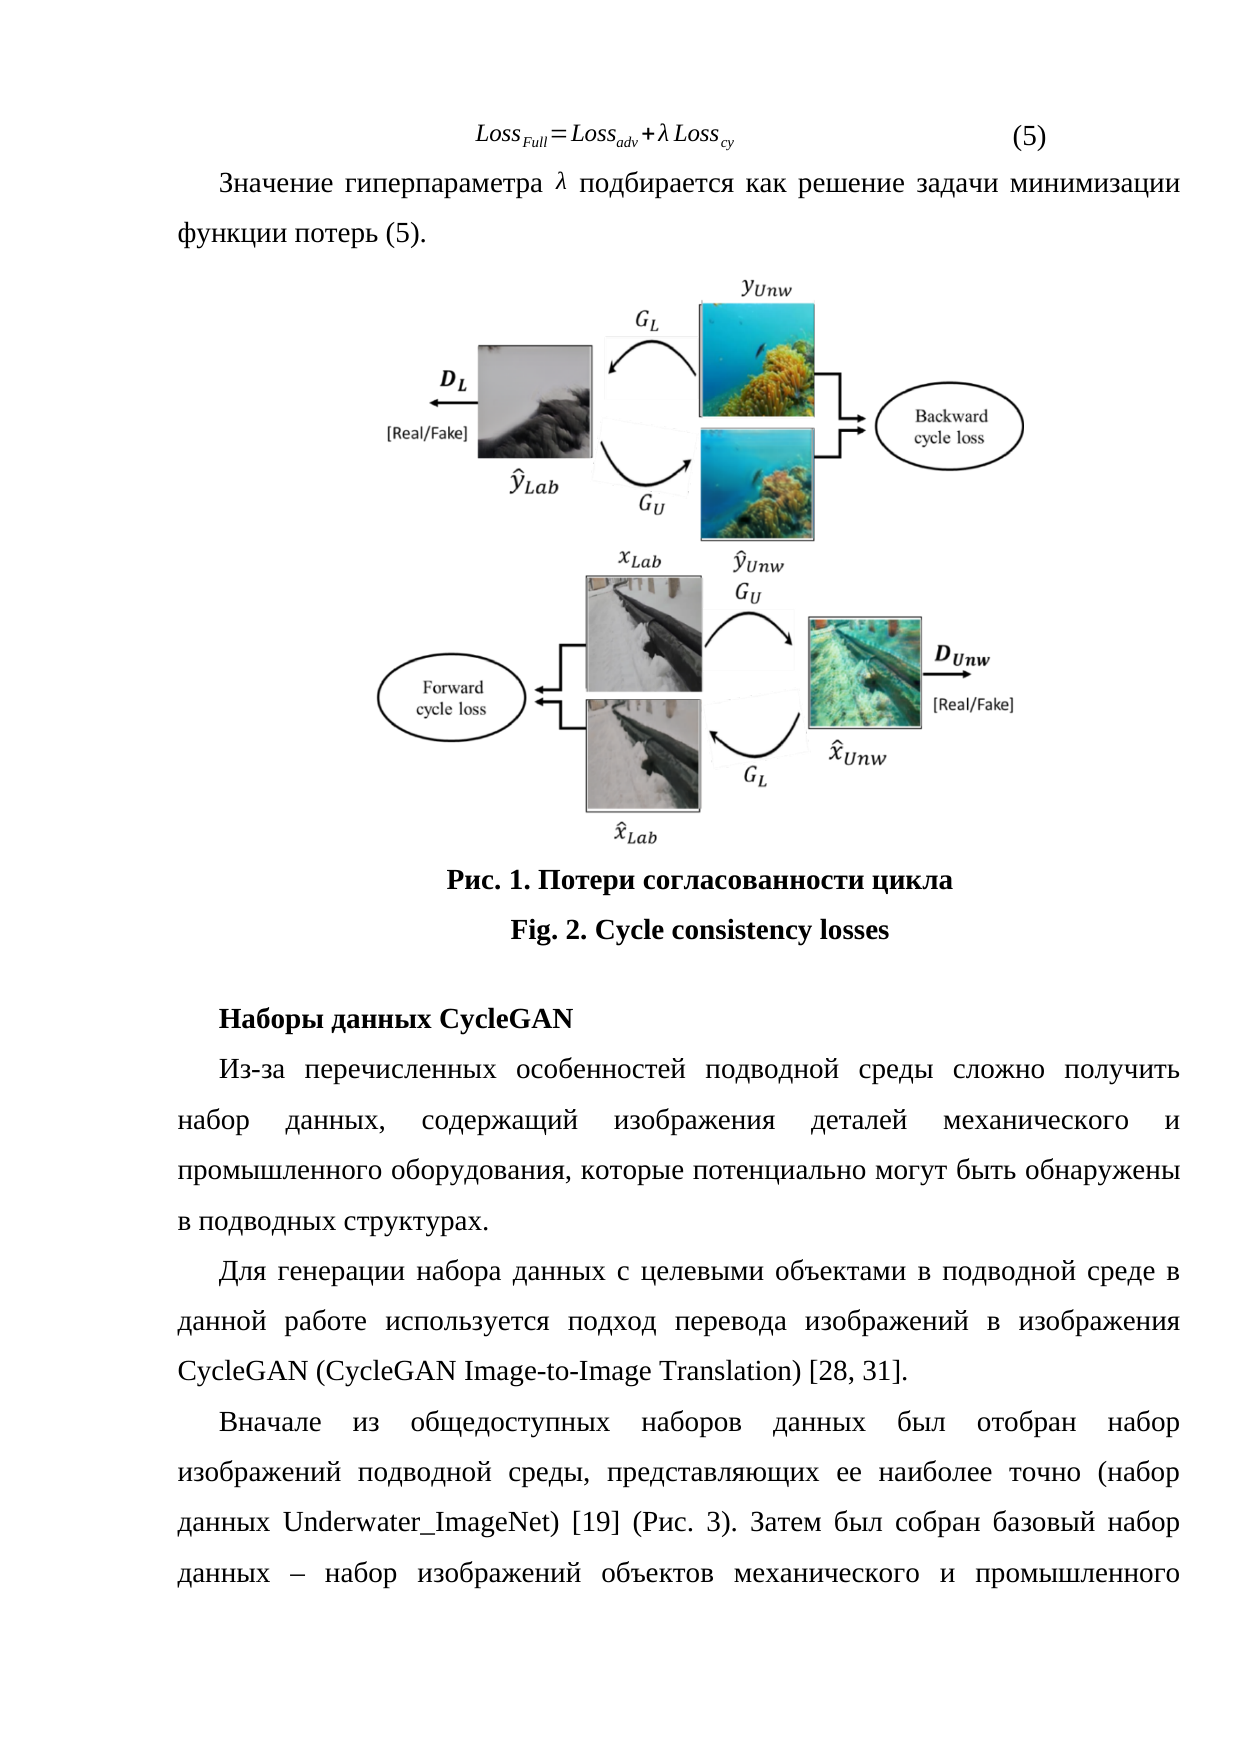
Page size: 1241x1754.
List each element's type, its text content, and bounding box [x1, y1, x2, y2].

text Для генерации набора данных с целевыми объектами в подводной среде в данной работе используется подход перевода изображений в изображения CycleGAN (CycleGAN Image-to-Image Translation) [28, 31]. [177, 1253, 1181, 1387]
table_header [166, 118, 1001, 165]
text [177, 1404, 1181, 1588]
text Значение гиперпараметра подбирается как решение задачи минимизации функции потерь (5). [177, 165, 1181, 249]
text Из-за перечисленных особенностей подводной среды сложно получить набор данных, содержащий изображения деталей механического и промышленного оборудования, которые потенциально могут быть обнаружены в подводных структурах. [177, 1052, 1181, 1236]
picture [375, 265, 1024, 849]
text Fig. 2. Cycle consistency losses [177, 912, 1181, 946]
table_header (5) [1001, 118, 1074, 165]
subtitle Наборы данных CycleGAN [177, 1001, 1181, 1035]
